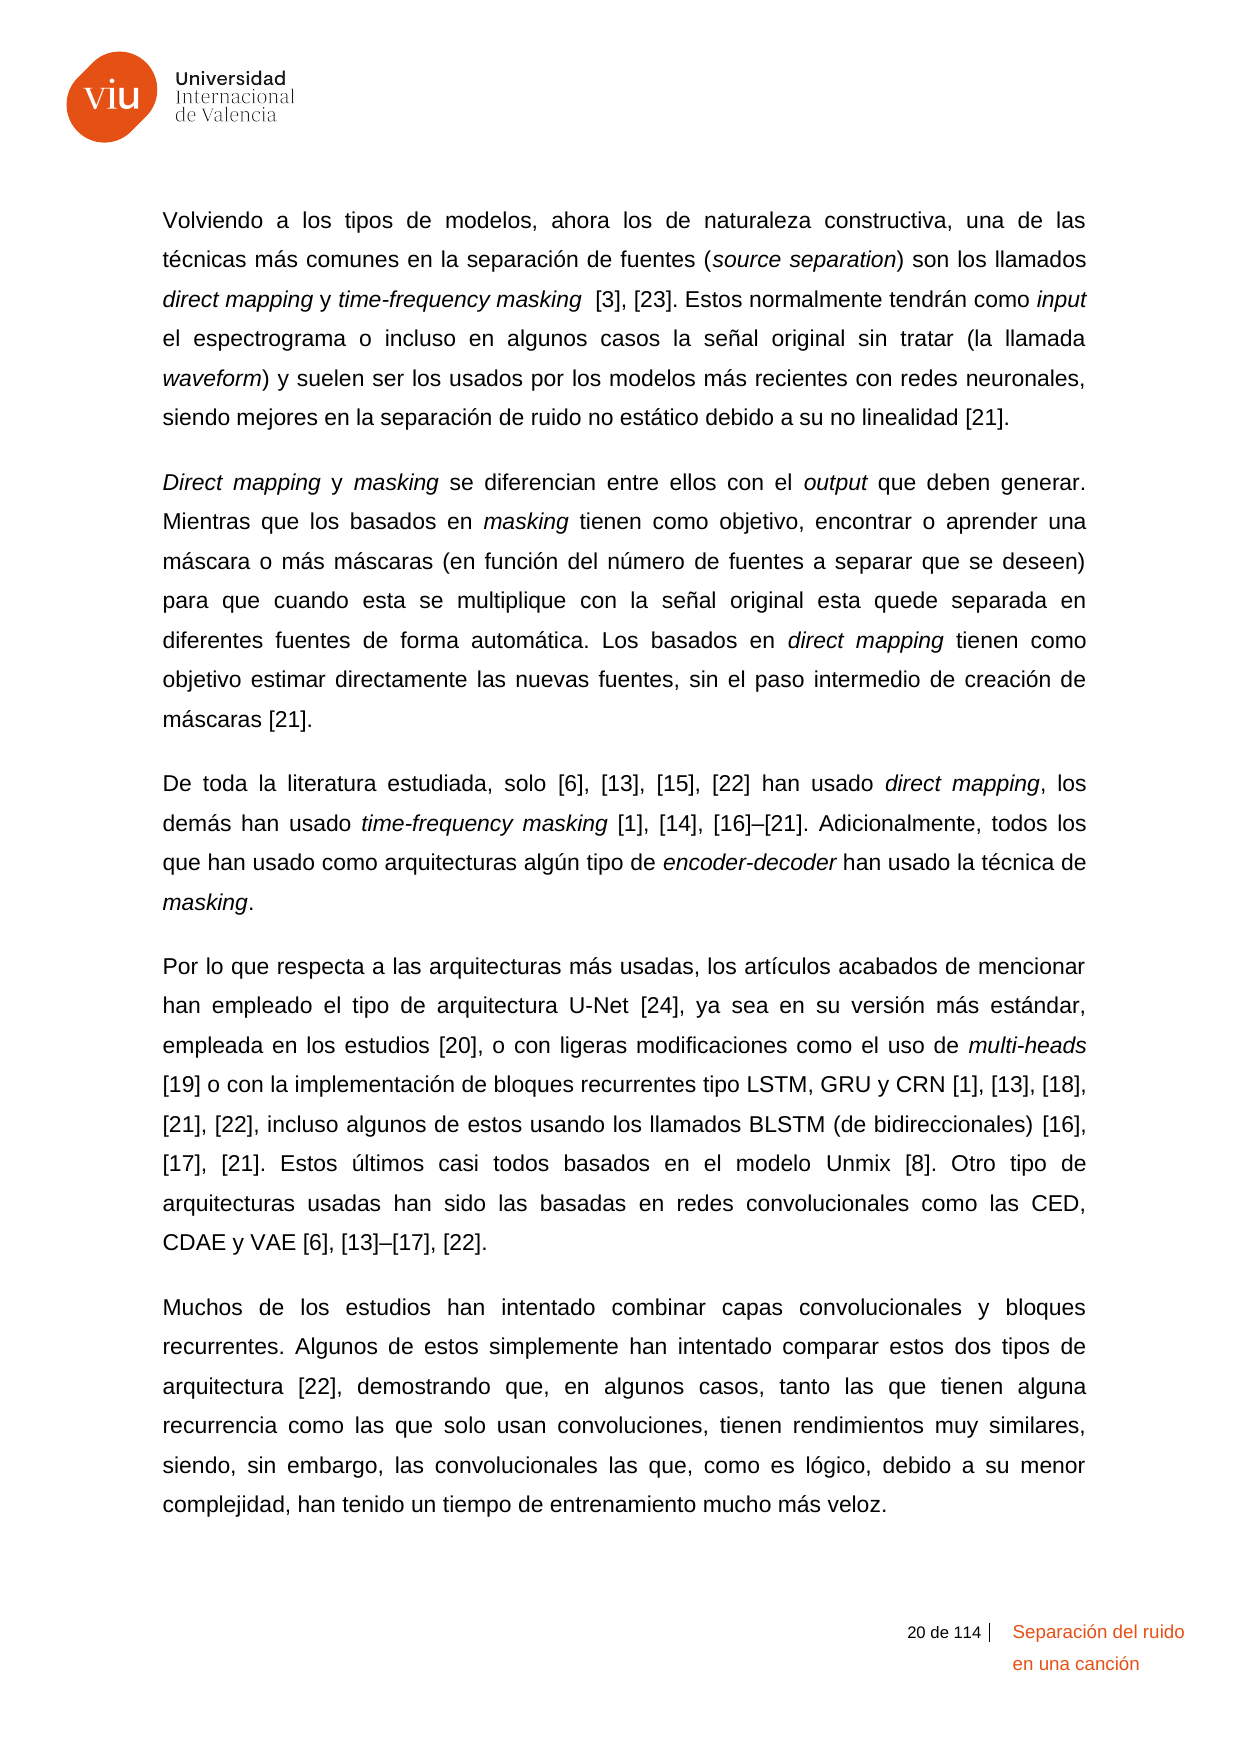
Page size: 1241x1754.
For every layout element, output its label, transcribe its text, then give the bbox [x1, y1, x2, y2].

text Direct mapping y masking se diferencian entre ellos con el output que deben generar. Mientras que los basados en masking tienen como objetivo, encontrar o aprender una máscara o más máscaras (en función del número de fuentes a separar que se deseen) para que cuando esta se multiplique con la señal original esta quede separada en diferentes fuentes de forma automática. Los basados en direct mapping tienen como objetivo estimar directamente las nuevas fuentes, sin el paso intermedio de creación de máscaras . [162, 469, 1087, 732]
text Por lo que respecta a las arquitecturas más usadas, los artículos acabados de mencionar han empleado el tipo de arquitectura U-Net , ya sea en su versión más estándar, empleada en los estudios , o con ligeras modificaciones como el uso de multi-heads o con la implementación de bloques recurrentes tipo LSTM, GRU y CRN , incluso algunos de estos usando los llamados BLSTM (de bidireccionales) . Estos últimos casi todos basados en el modelo Unmix . Otro tipo de arquitecturas usadas han sido las basadas en redes convolucionales como las CED, CDAE y VAE . [162, 953, 1087, 1256]
text Muchos de los estudios han intentado combinar capas convolucionales y bloques recurrentes. Algunos de estos simplemente han intentado comparar estos dos tipos de arquitectura , demostrando que, en algunos casos, tanto las que tienen alguna recurrencia como las que solo usan convoluciones, tienen rendimientos muy similares, siendo, sin embargo, las convolucionales las que, como es lógico, debido a su menor complejidad, han tenido un tiempo de entrenamiento mucho más veloz. [162, 1294, 1087, 1517]
picture [45, 29, 316, 165]
text Volviendo a los tipos de modelos, ahora los de naturaleza constructiva, una de las técnicas más comunes en la separación de fuentes (source separation) son los llamados direct mapping y time-frequency masking . Estos normalmente tendrán como input el espectrograma o incluso en algunos casos la señal original sin tratar (la llamada waveform) y suelen ser los usados por los modelos más recientes con redes neuronales, siendo mejores en la separación de ruido no estático debido a su no linealidad . [162, 207, 1087, 431]
text De toda la literatura estudiada, solo han usado direct mapping, los demás han usado time-frequency masking . Adicionalmente, todos los que han usado como arquitecturas algún tipo de encoder-decoder han usado la técnica de masking. [162, 770, 1087, 915]
